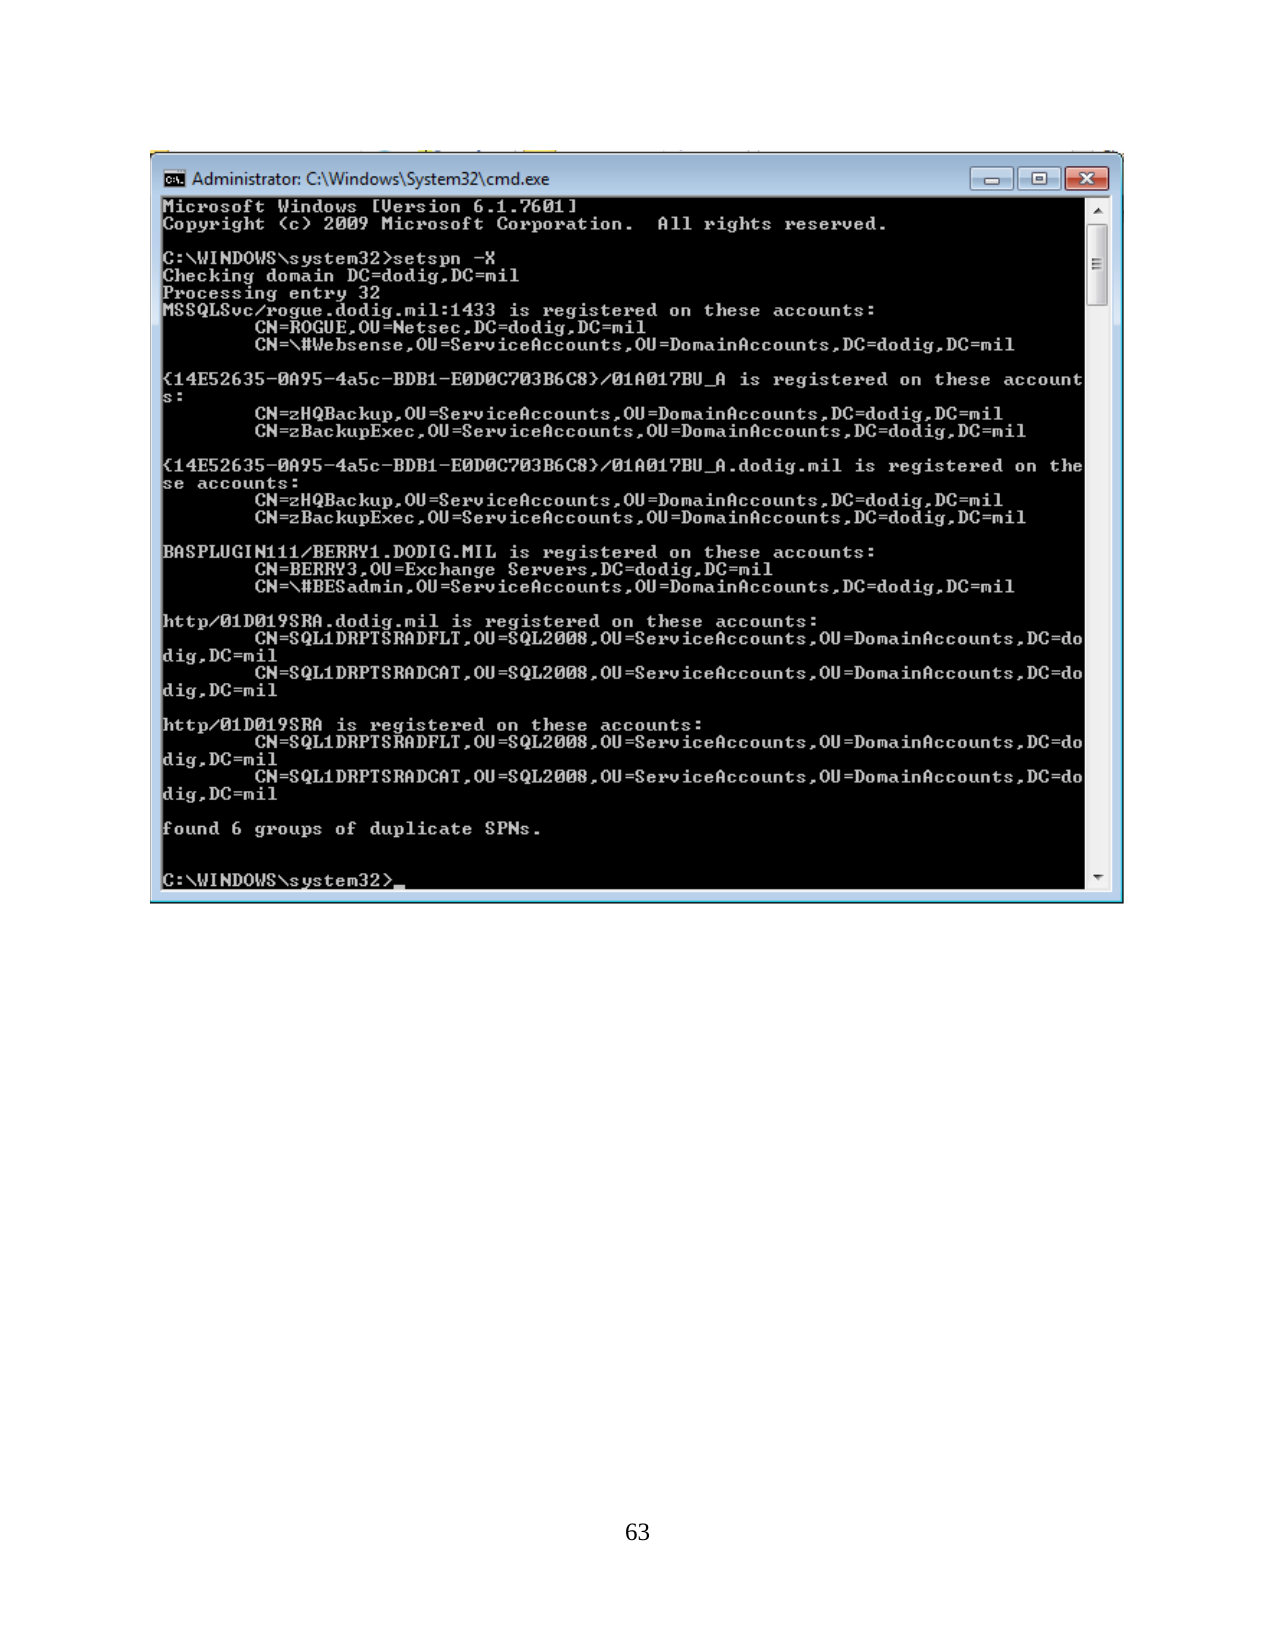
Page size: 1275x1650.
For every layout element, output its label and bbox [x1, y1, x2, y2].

picture [150, 150, 1124, 907]
